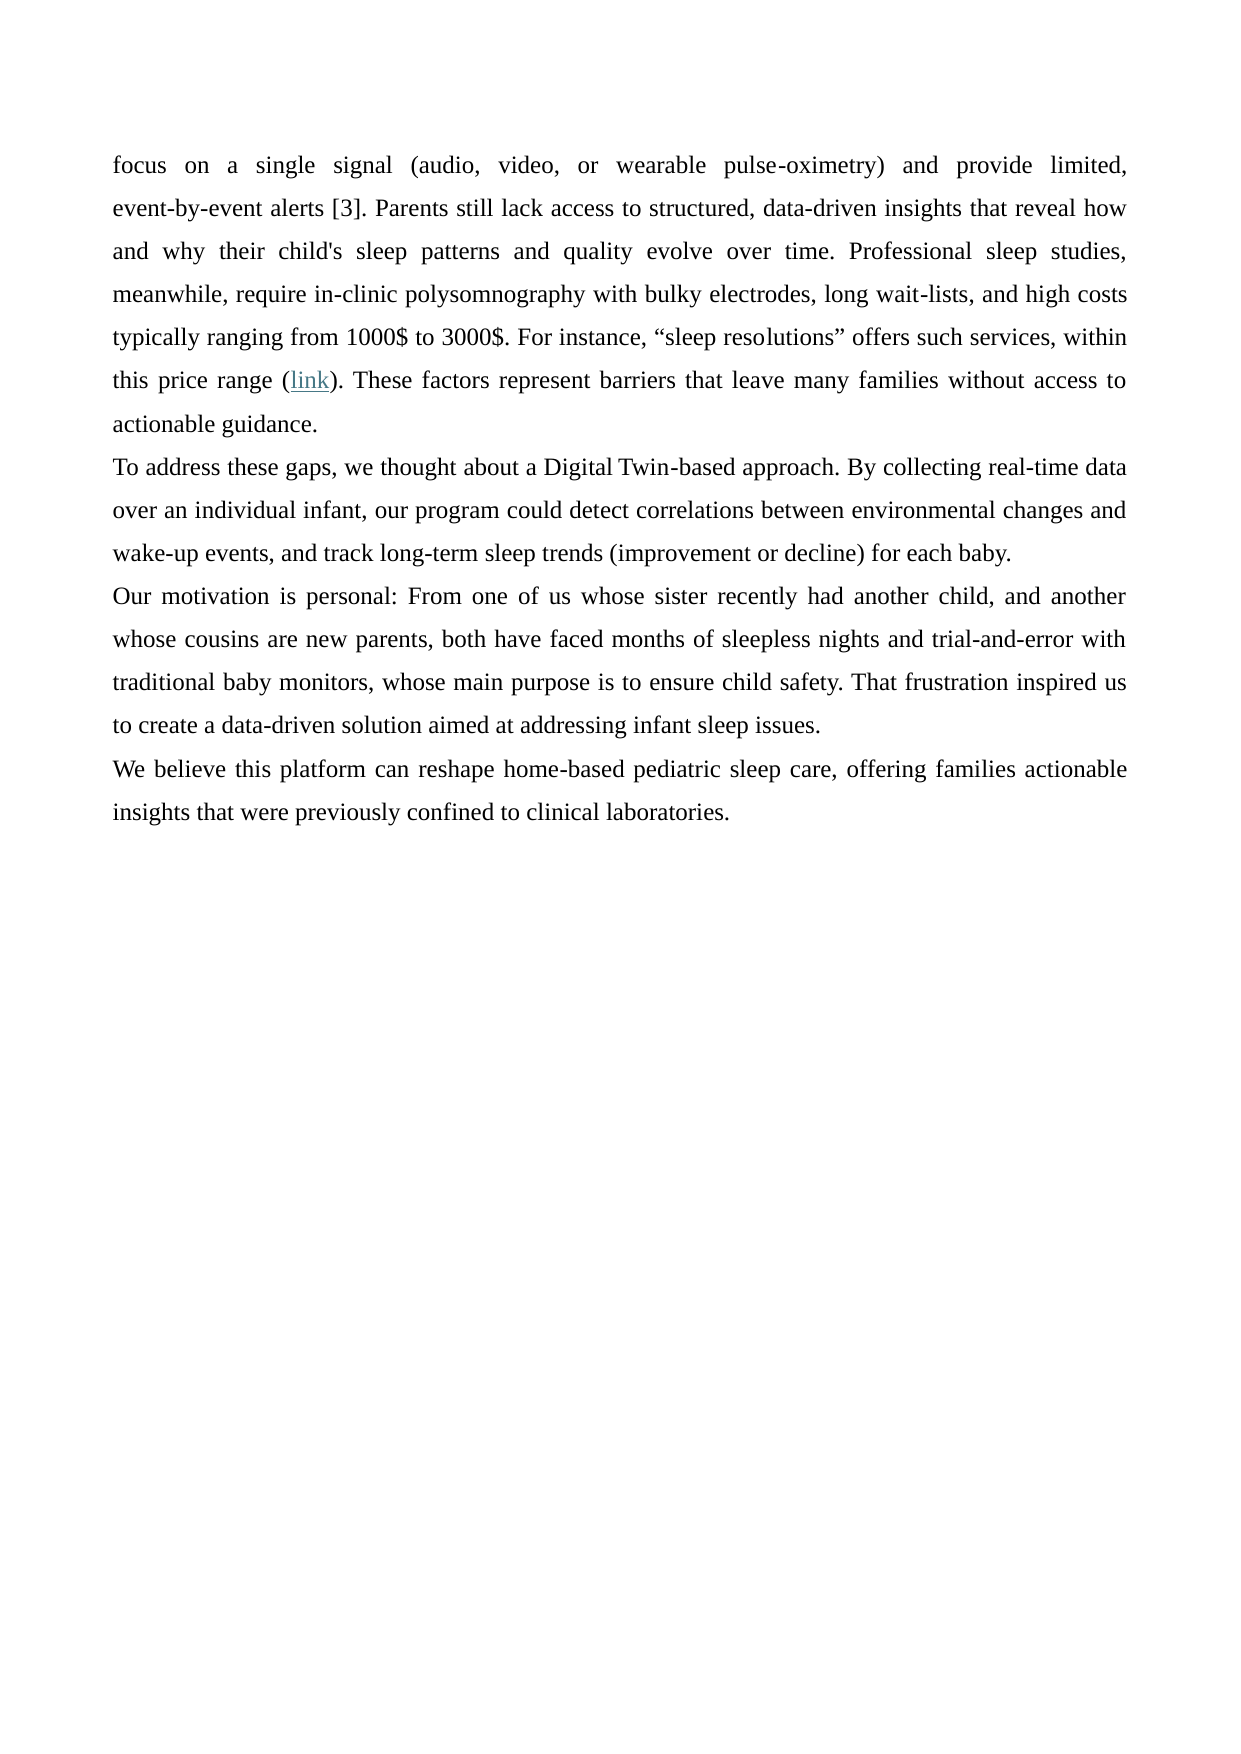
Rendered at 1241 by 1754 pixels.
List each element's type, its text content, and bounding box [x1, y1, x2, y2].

text Our motivation is personal: From one of us whose sister recently had another child, and another whose cousins are new parents, both have faced months of sleepless nights and trial-and-error with traditional baby monitors, whose main purpose is to ensure child safety. That frustration inspired us to create a data-driven solution aimed at addressing infant sleep issues. [112, 581, 1128, 739]
text We believe this platform can reshape home-based pediatric sleep care, offering families actionable insights that were previously confined to clinical laboratories. [112, 754, 1128, 826]
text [112, 150, 1128, 437]
text To address these gaps, we thought about a Digital Twin-based approach. By collecting real-time data over an individual infant, our program could detect correlations between environmental changes and wake-up events, and track long-term sleep trends (improvement or decline) for each baby. [112, 452, 1128, 567]
